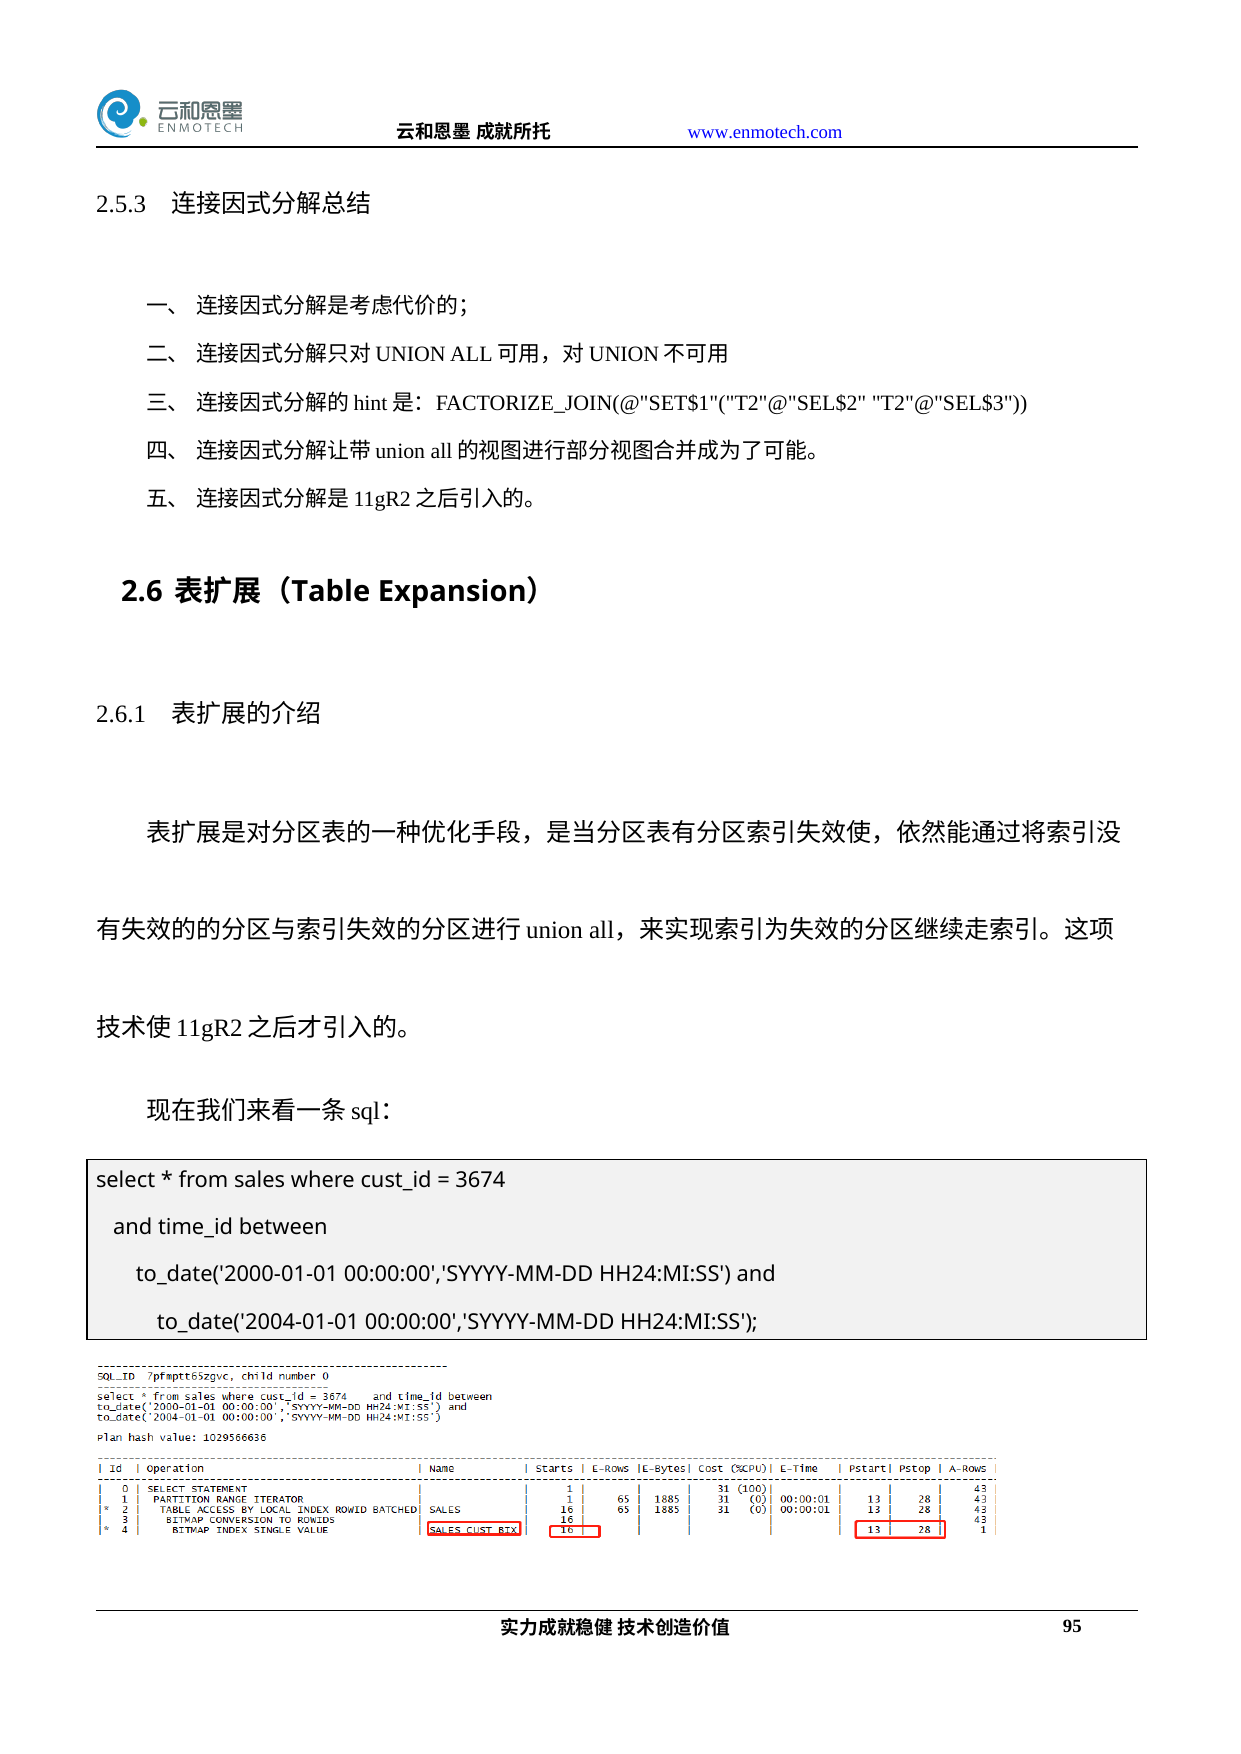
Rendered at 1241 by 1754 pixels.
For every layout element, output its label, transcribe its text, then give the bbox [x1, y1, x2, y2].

text 表扩展是对分区表的一种优化手段，是当分区表有分区索引失效使，依然能通过将索引没有失效的的分区与索引失效的分区进行union all，来实现索引为失效的分区继续走索引。这项技术使11gR2之后才引入的。 [96, 798, 1138, 1058]
picture [95, 1365, 996, 1540]
subtitle 表扩展的介绍 [96, 679, 1138, 744]
subtitle 连接因式分解总结 [96, 169, 1138, 234]
text select * from sales where cust_id = 3674 [88, 1160, 1146, 1195]
text and time_id between [88, 1206, 1146, 1242]
subtitle 表扩展（Table Expansion） [121, 556, 1113, 621]
list 连接因式分解是11gR2之后引入的。 [146, 481, 1138, 513]
list 连接因式分解让带union all的视图进行部分视图合并成为了可能。 [146, 432, 1138, 465]
picture [95, 88, 245, 139]
text 现在我们来看一条sql： [96, 1076, 1138, 1141]
text to_date('2004-01-01 00:00:00','SYYYY-MM-DD HH24:MI:SS'); [88, 1301, 1146, 1339]
list 连接因式分解是考虑代价的； [146, 287, 1138, 320]
list 连接因式分解的hint是：FACTORIZE_JOIN(@"SET$1"("T2"@"SEL$2" "T2"@"SEL$3")) [146, 384, 1138, 417]
text to_date('2000-01-01 00:00:00','SYYYY-MM-DD HH24:MI:SS') and [88, 1254, 1146, 1289]
list 连接因式分解只对UNION ALL可用，对UNION不可用 [146, 336, 1138, 368]
